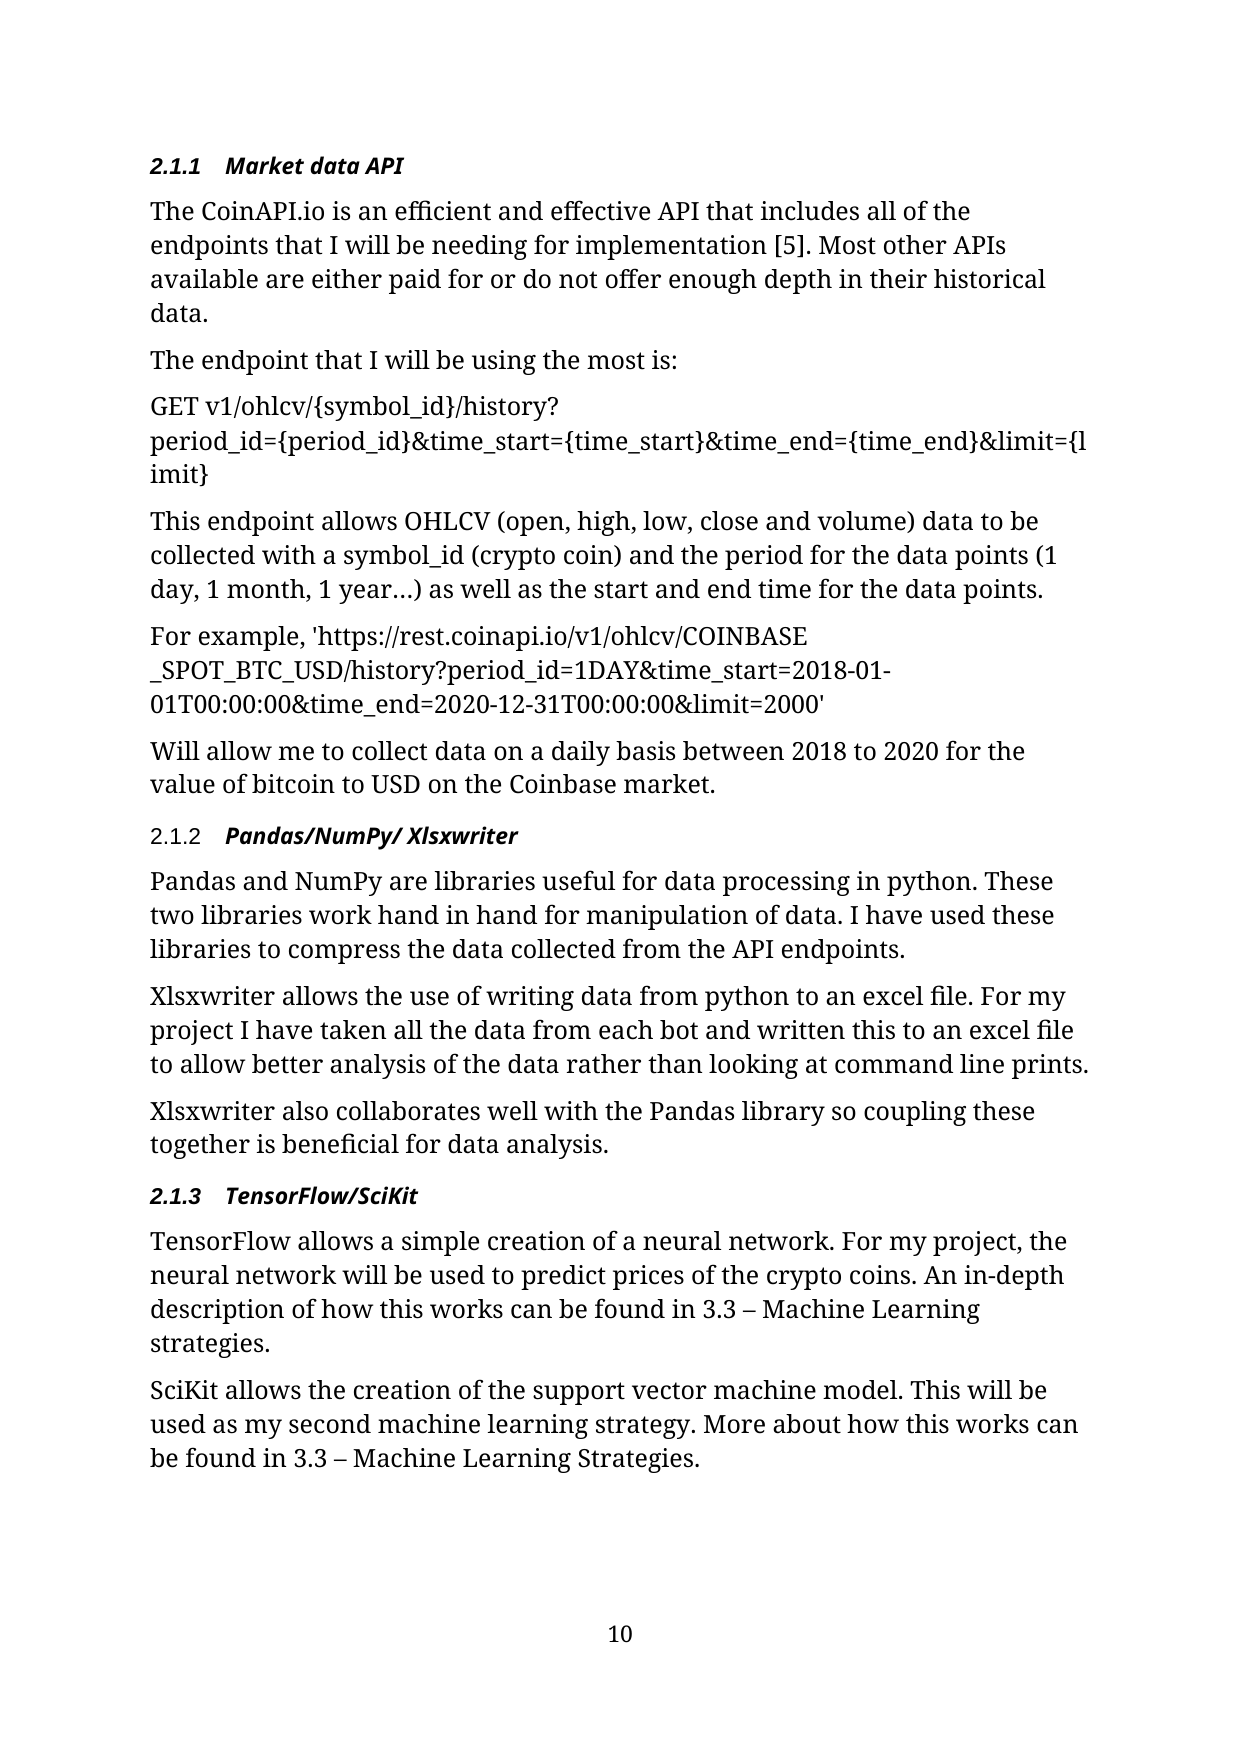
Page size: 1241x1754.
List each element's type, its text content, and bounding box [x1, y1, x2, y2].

text This endpoint allows OHLCV (open, high, low, close and volume) data to be collected with a symbol_id (crypto coin) and the period for the data points (1 day, 1 month, 1 year…) as well as the start and end time for the data points. [150, 504, 1090, 606]
subtitle Pandas/NumPy/ Xlsxwriter [150, 820, 1090, 851]
text The CoinAPI.io is an efficient and effective API that includes all of the endpoints that I will be needing for implementation [5]. Most other APIs available are either paid for or do not offer enough depth in their historical data. [150, 194, 1090, 330]
subtitle Market data API [150, 150, 1090, 181]
text The endpoint that I will be using the most is: [150, 342, 1090, 377]
text For example, 'https://rest.coinapi.io/v1/ohlcv/COINBASE _SPOT_BTC_USD/history?period_id=1DAY&time_start=2018-01-01T00:00:00&time_end=2020-12-31T00:00:00&limit=2000' [150, 618, 1090, 721]
text SciKit allows the creation of the support vector machine model. This will be used as my second machine learning strategy. More about how this works can be found in 3.3 – Machine Learning Strategies. [150, 1372, 1090, 1475]
text TensorFlow allows a simple creation of a neural network. For my project, the neural network will be used to predict prices of the crypto coins. An in-depth description of how this works can be found in 3.3 – Machine Learning strategies. [150, 1224, 1090, 1360]
subtitle TensorFlow/SciKit [150, 1180, 1090, 1211]
text Pandas and NumPy are libraries useful for data processing in python. These two libraries work hand in hand for manipulation of data. I have used these libraries to compress the data collected from the API endpoints. [150, 864, 1090, 966]
text Xlsxwriter allows the use of writing data from python to an excel file. For my project I have taken all the data from each bot and written this to an excel file to allow better analysis of the data rather than looking at command line prints. [150, 978, 1090, 1081]
text Xlsxwriter also collaborates well with the Pandas library so coupling these together is beneficial for data analysis. [150, 1093, 1090, 1161]
text GET v1/ohlcv/{symbol_id}/history?period_id={period_id}&time_start={time_start}&time_end={time_end}&limit={limit} [150, 389, 1090, 491]
text Will allow me to collect data on a daily basis between 2018 to 2020 for the value of bitcoin to USD on the Coinbase market. [150, 733, 1090, 801]
